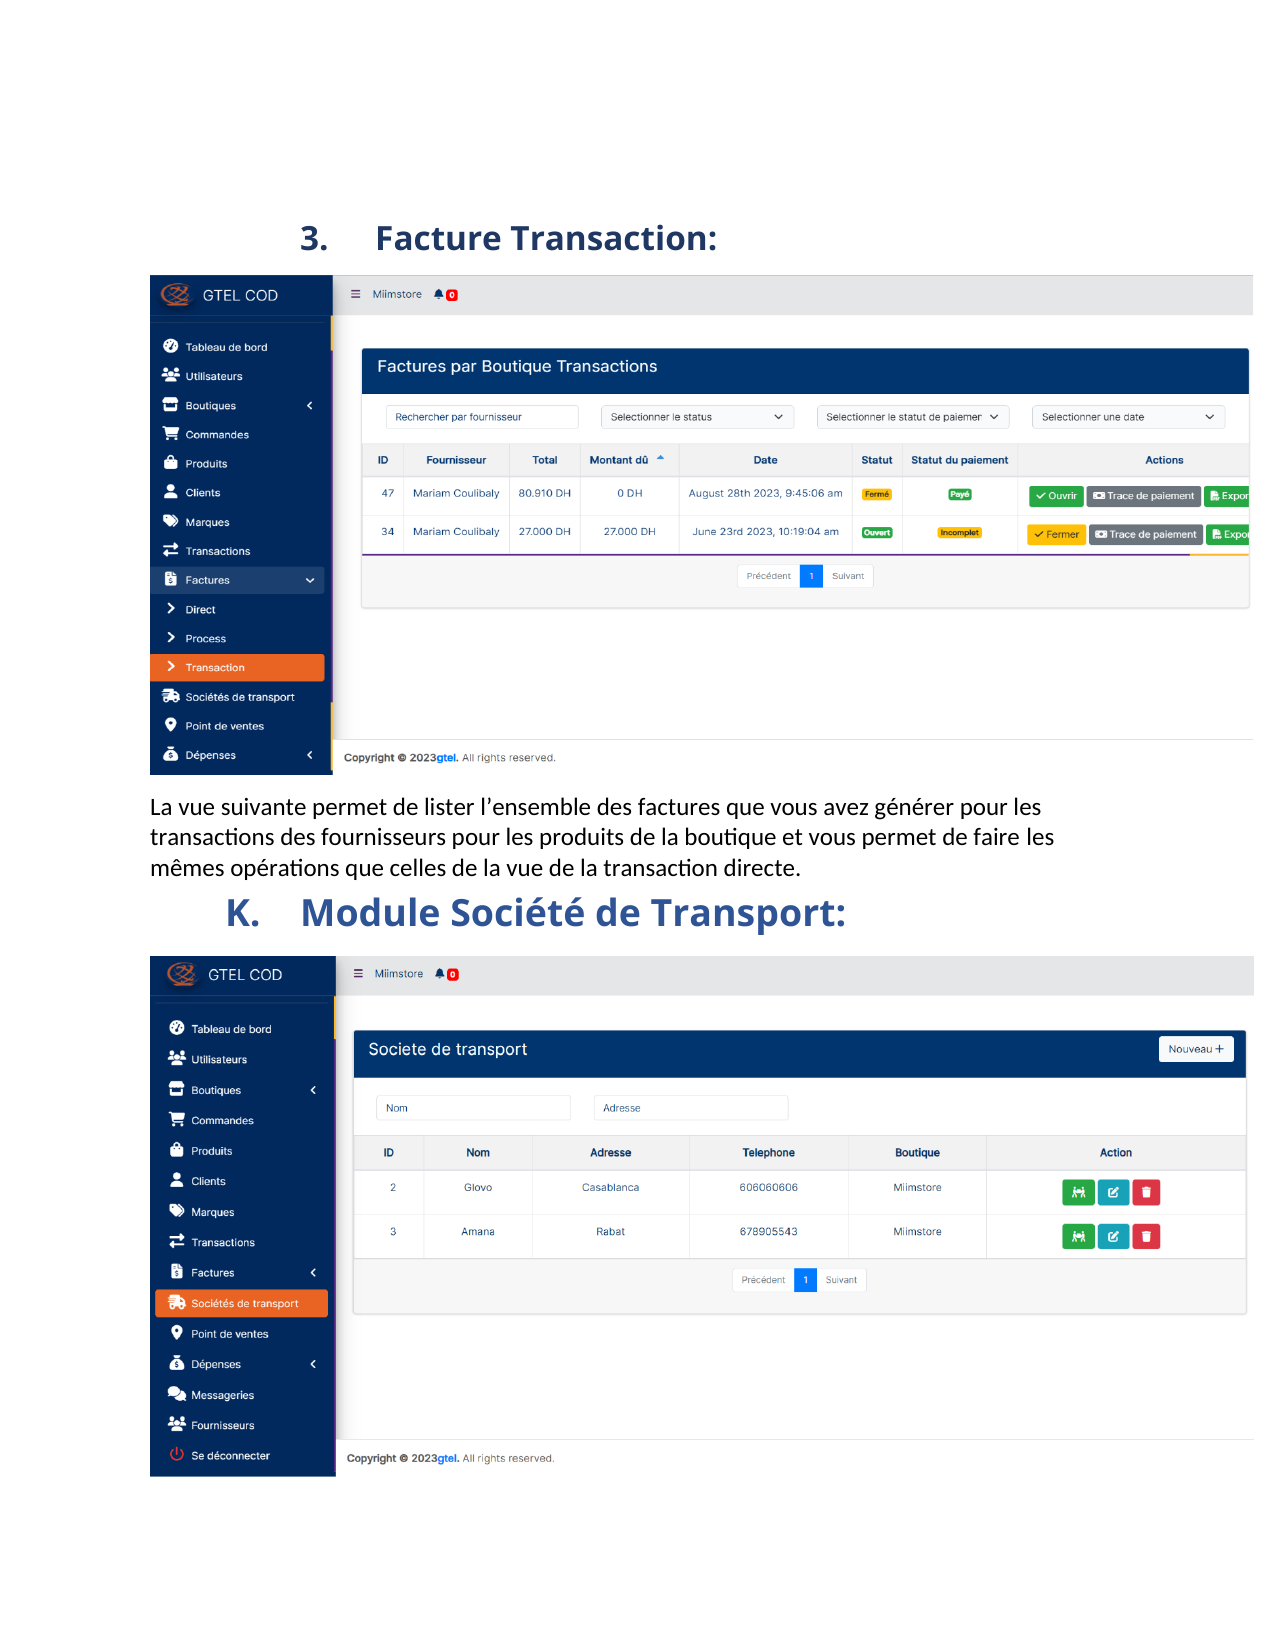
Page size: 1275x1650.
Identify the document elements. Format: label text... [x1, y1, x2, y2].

picture [150, 956, 1254, 1477]
subtitle Module Société de Transport: [225, 886, 1125, 937]
subtitle Facture Transaction: [300, 215, 1125, 261]
picture [150, 275, 1254, 775]
text La vue suivante permet de lister l’ensemble des factures que vous avez générer pour les transactions des fournisseurs pour les produits de la boutique et vous permet de faire les mêmes opérations que celles de la vue de la transaction directe. [150, 791, 1125, 882]
